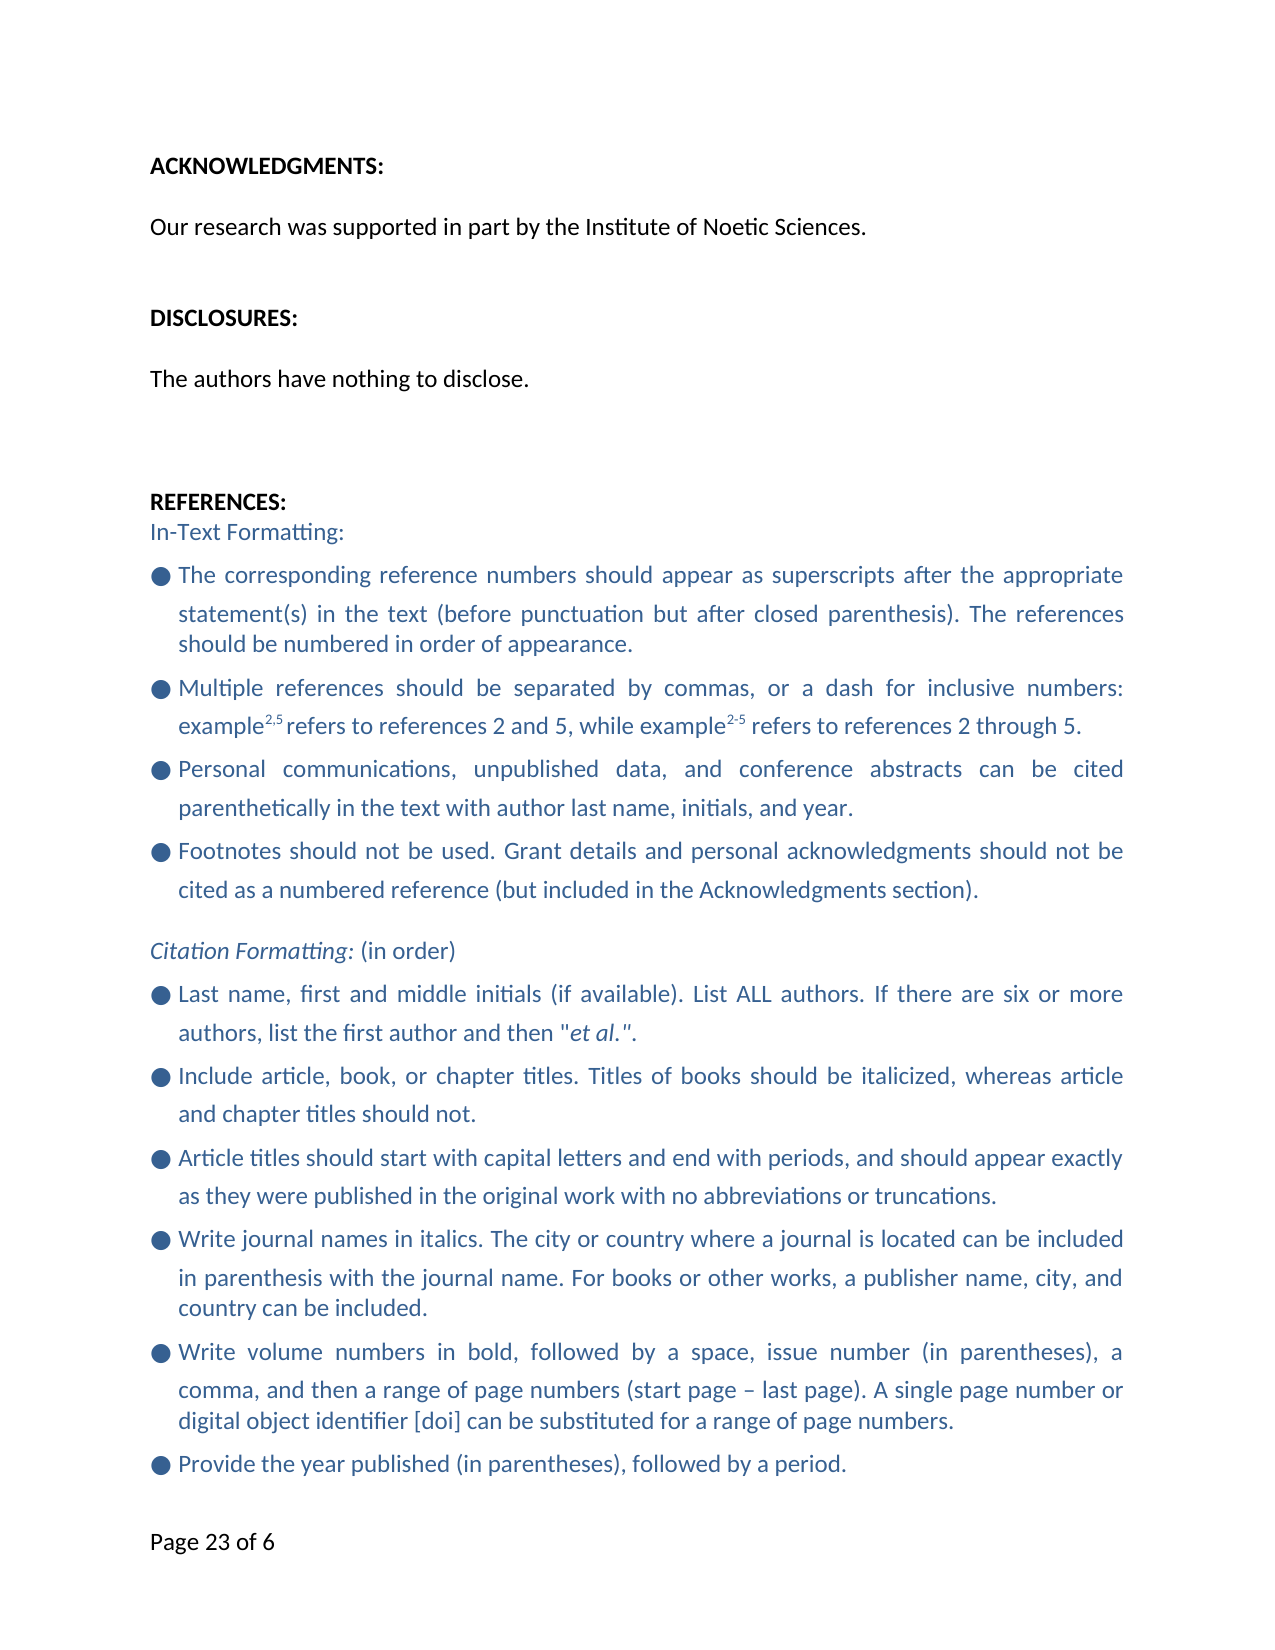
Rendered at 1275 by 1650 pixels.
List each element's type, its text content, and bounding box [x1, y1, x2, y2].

text ACKNOWLEDGMENTS: [150, 150, 1125, 181]
list Include article, book, or chapter titles. Titles of books should be italicized, whereas article and chapter titles should not. [150, 1047, 1125, 1129]
text Citation Formatting: (in order) [150, 935, 1125, 965]
list Personal communications, unpublished data, and conference abstracts can be cited parenthetically in the text with author last name, initials, and year. [150, 741, 1125, 823]
text REFERENCES: [150, 486, 1125, 516]
list Last name, first and middle initials (if available). List ALL authors. If there are six or more authors, list the first author and then "et al.". [150, 965, 1125, 1047]
list Write journal names in italics. The city or country where a journal is located can be included in parenthesis with the journal name. For books or other works, a publisher name, city, and country can be included. [150, 1211, 1125, 1323]
text In-Text Formatting: [150, 516, 1125, 547]
text DISCLOSURES: [150, 303, 1125, 333]
text The authors have nothing to disclose. [150, 364, 1125, 394]
list Multiple references should be separated by commas, or a dash for inclusive numbers: example2,5 refers to references 2 and 5, while example2-5 refers to references 2 through 5. [150, 659, 1125, 741]
list Provide the year published (in parentheses), followed by a period. [150, 1435, 1125, 1487]
list Footnotes should not be used. Grant details and personal acknowledgments should not be cited as a numbered reference (but included in the Acknowledgments section). [150, 823, 1125, 904]
text Our research was supported in part by the Institute of Noetic Sciences. [150, 211, 1125, 242]
list Write volume numbers in bold, followed by a space, issue number (in parentheses), a comma, and then a range of page numbers (start page – last page). A single page number or digital object identifier [doi] can be substituted for a range of page numbers. [150, 1323, 1125, 1435]
list Article titles should start with capital letters and end with periods, and should appear exactly as they were published in the original work with no abbreviations or truncations. [150, 1129, 1125, 1211]
list The corresponding reference numbers should appear as superscripts after the appropriate statement(s) in the text (before punctuation but after closed parenthesis). The references should be numbered in order of appearance. [150, 547, 1125, 659]
